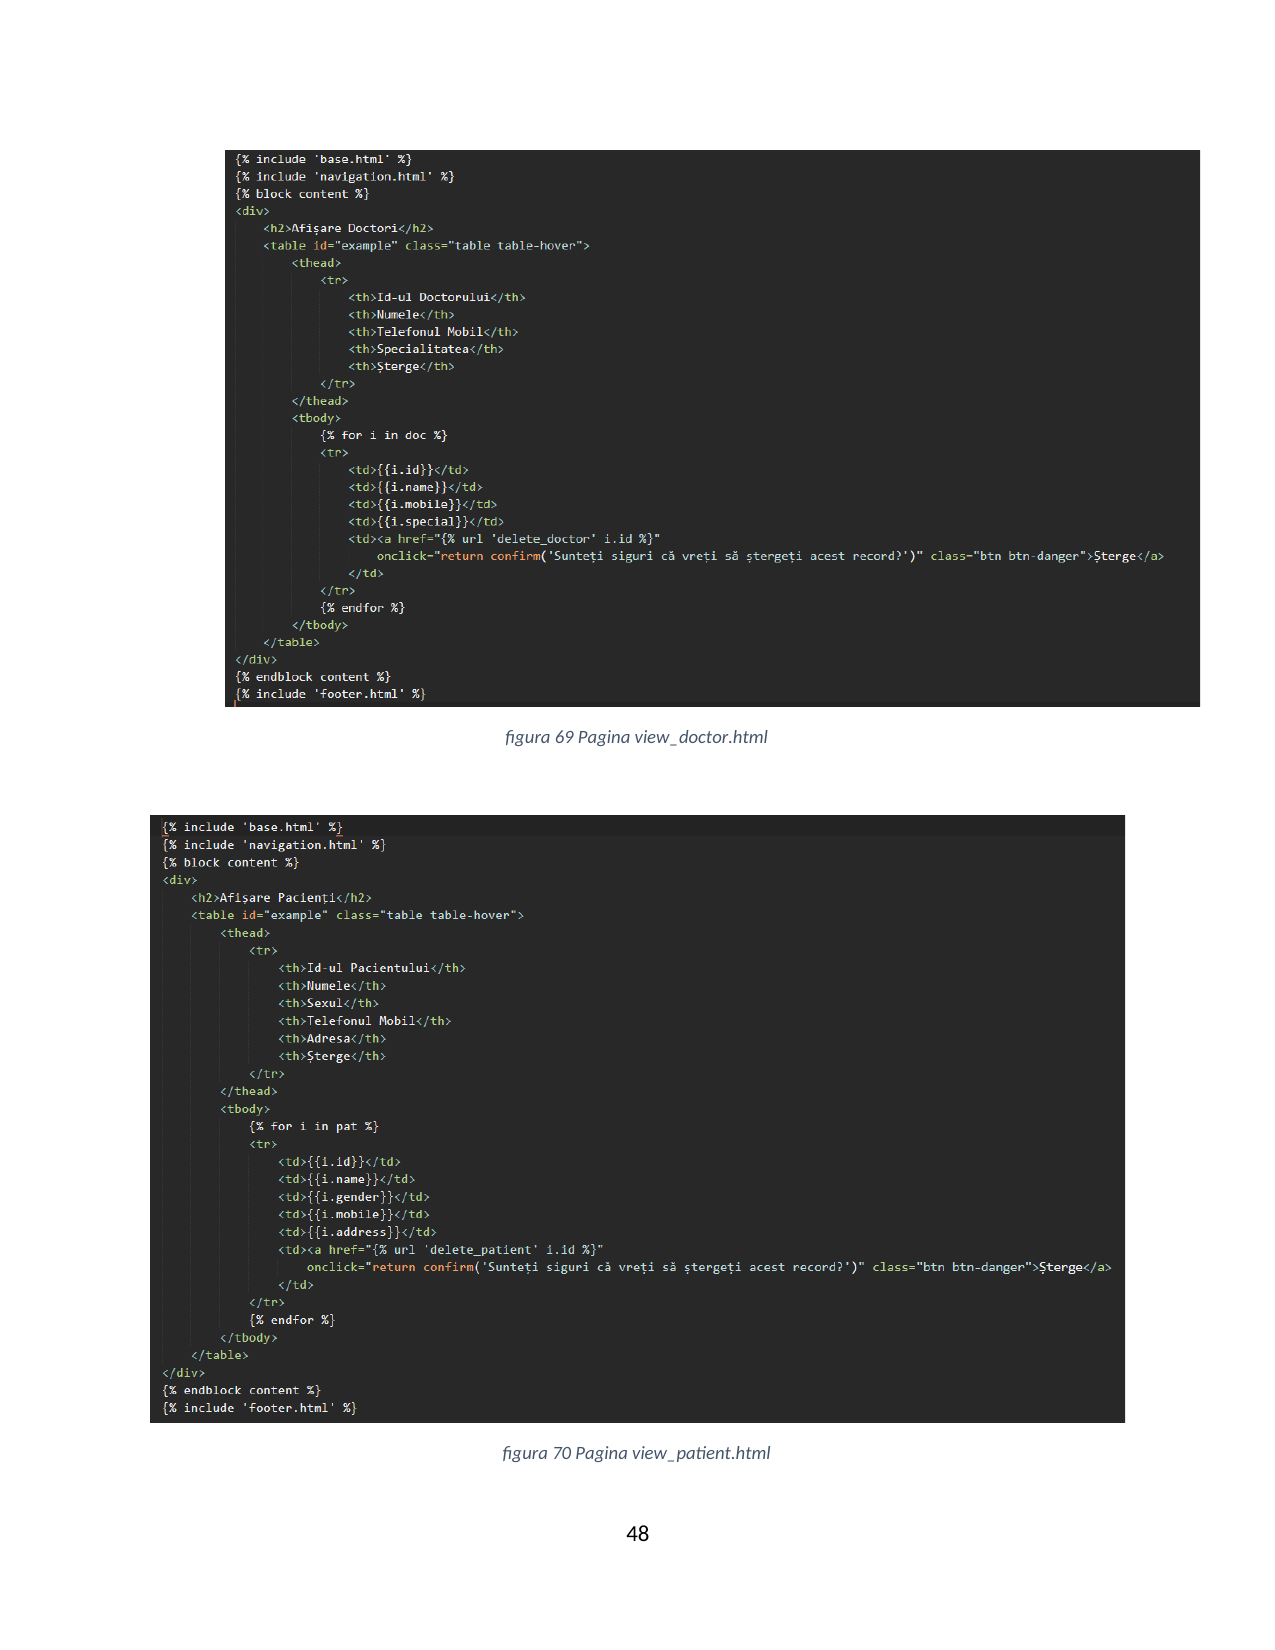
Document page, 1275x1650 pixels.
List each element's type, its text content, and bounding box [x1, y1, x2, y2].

picture [225, 150, 1200, 707]
picture [150, 815, 1125, 1423]
